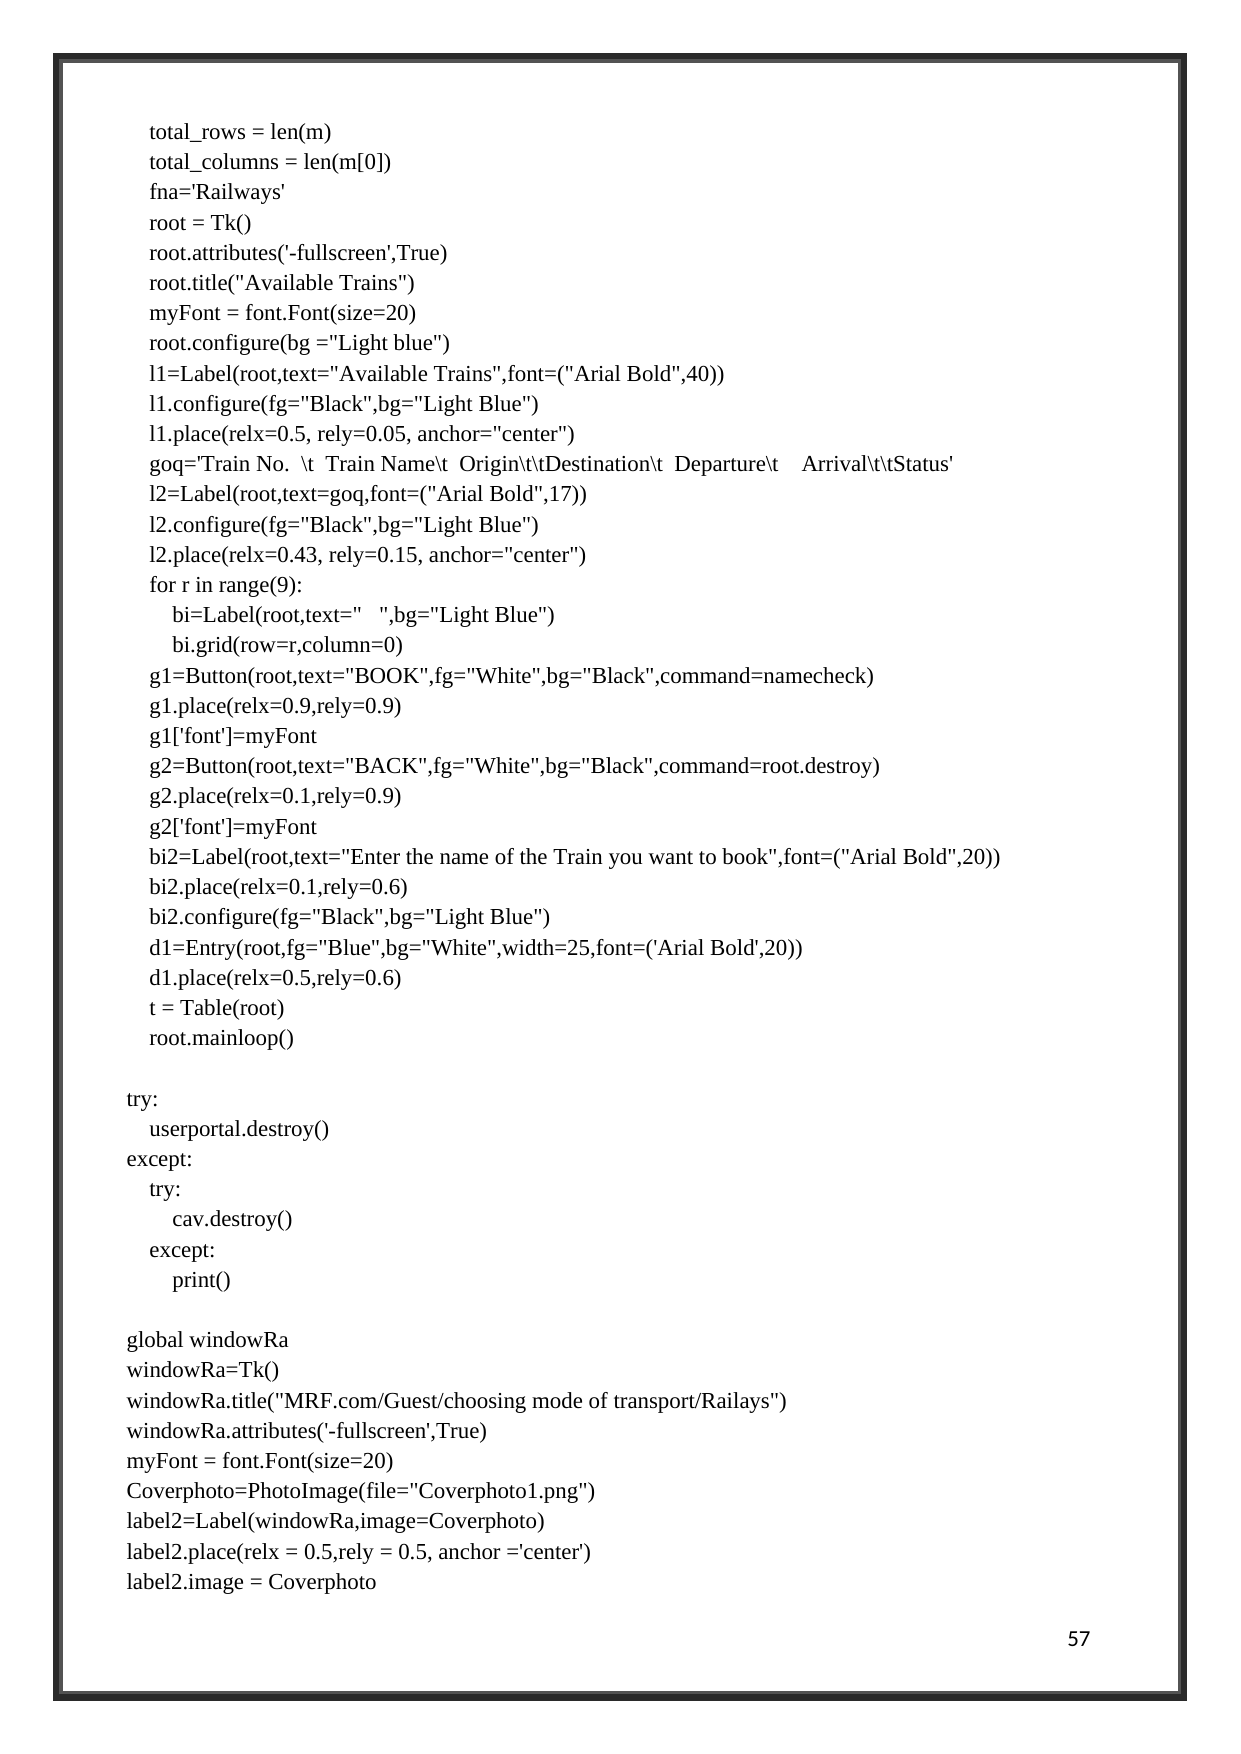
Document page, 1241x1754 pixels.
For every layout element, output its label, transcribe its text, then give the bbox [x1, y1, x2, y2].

text fna='Railways' [103, 178, 1090, 205]
text g2=Button(root,text="BACK",fg="White",bg="Black",command=root.destroy) [103, 752, 1090, 779]
text l2=Label(root,text=goq,font=("Arial Bold",17)) [103, 481, 1090, 507]
text root.attributes('-fullscreen',True) [103, 239, 1090, 265]
text label2=Label(windowRa,image=Coverphoto) [103, 1508, 1090, 1534]
text windowRa=Tk() [103, 1357, 1090, 1383]
text g1['font']=myFont [103, 722, 1090, 748]
text l1.place(relx=0.5, rely=0.05, anchor="center") [103, 420, 1090, 446]
text bi=Label(root,text=" ",bg="Light Blue") [103, 601, 1090, 628]
text t = Table(root) [103, 994, 1090, 1020]
text bi.grid(row=r,column=0) [103, 632, 1090, 658]
text total_rows = len(m) [103, 118, 1090, 144]
text except: [103, 1236, 1090, 1262]
text Coverphoto=PhotoImage(file="Coverphoto1.png") [103, 1477, 1090, 1504]
text windowRa.title("MRF.com/Guest/choosing mode of transport/Railays") [103, 1387, 1090, 1413]
text bi2.place(relx=0.1,rely=0.6) [103, 873, 1090, 899]
text l1=Label(root,text="Available Trains",font=("Arial Bold",40)) [103, 360, 1090, 386]
text root.configure(bg ="Light blue") [103, 329, 1090, 356]
text g1.place(relx=0.9,rely=0.9) [103, 692, 1090, 718]
text label2.image = Coverphoto [103, 1568, 1090, 1594]
text print() [103, 1266, 1090, 1292]
text l2.configure(fg="Black",bg="Light Blue") [103, 511, 1090, 537]
text userportal.destroy() [103, 1115, 1090, 1141]
text cav.destroy() [103, 1206, 1090, 1232]
text total_columns = len(m[0]) [103, 148, 1090, 174]
text g2['font']=myFont [103, 813, 1090, 839]
text d1=Entry(root,fg="Blue",bg="White",width=25,font=('Arial Bold',20)) [103, 934, 1090, 960]
text goq='Train No. \t Train Name\t Origin\t\tDestination\t Departure\t Arrival\t\tStatus' [103, 450, 1090, 477]
text label2.place(relx = 0.5,rely = 0.5, anchor ='center') [103, 1538, 1090, 1564]
text l2.place(relx=0.43, rely=0.15, anchor="center") [103, 541, 1090, 567]
text windowRa.attributes('-fullscreen',True) [103, 1417, 1090, 1443]
text bi2.configure(fg="Black",bg="Light Blue") [103, 903, 1090, 930]
text g1=Button(root,text="BOOK",fg="White",bg="Black",command=namecheck) [103, 662, 1090, 688]
text except: [103, 1145, 1090, 1171]
text root.mainloop() [103, 1024, 1090, 1051]
text try: [103, 1085, 1090, 1111]
text global windowRa [103, 1326, 1090, 1353]
text l1.configure(fg="Black",bg="Light Blue") [103, 390, 1090, 416]
text bi2=Label(root,text="Enter the name of the Train you want to book",font=("Arial Bold",20)) [103, 843, 1090, 869]
text for r in range(9): [103, 571, 1090, 597]
text root.title("Available Trains") [103, 269, 1090, 295]
text try: [103, 1175, 1090, 1202]
text myFont = font.Font(size=20) [103, 299, 1090, 326]
text d1.place(relx=0.5,rely=0.6) [103, 964, 1090, 990]
text root = Tk() [103, 209, 1090, 235]
text g2.place(relx=0.1,rely=0.9) [103, 783, 1090, 809]
text myFont = font.Font(size=20) [103, 1447, 1090, 1473]
